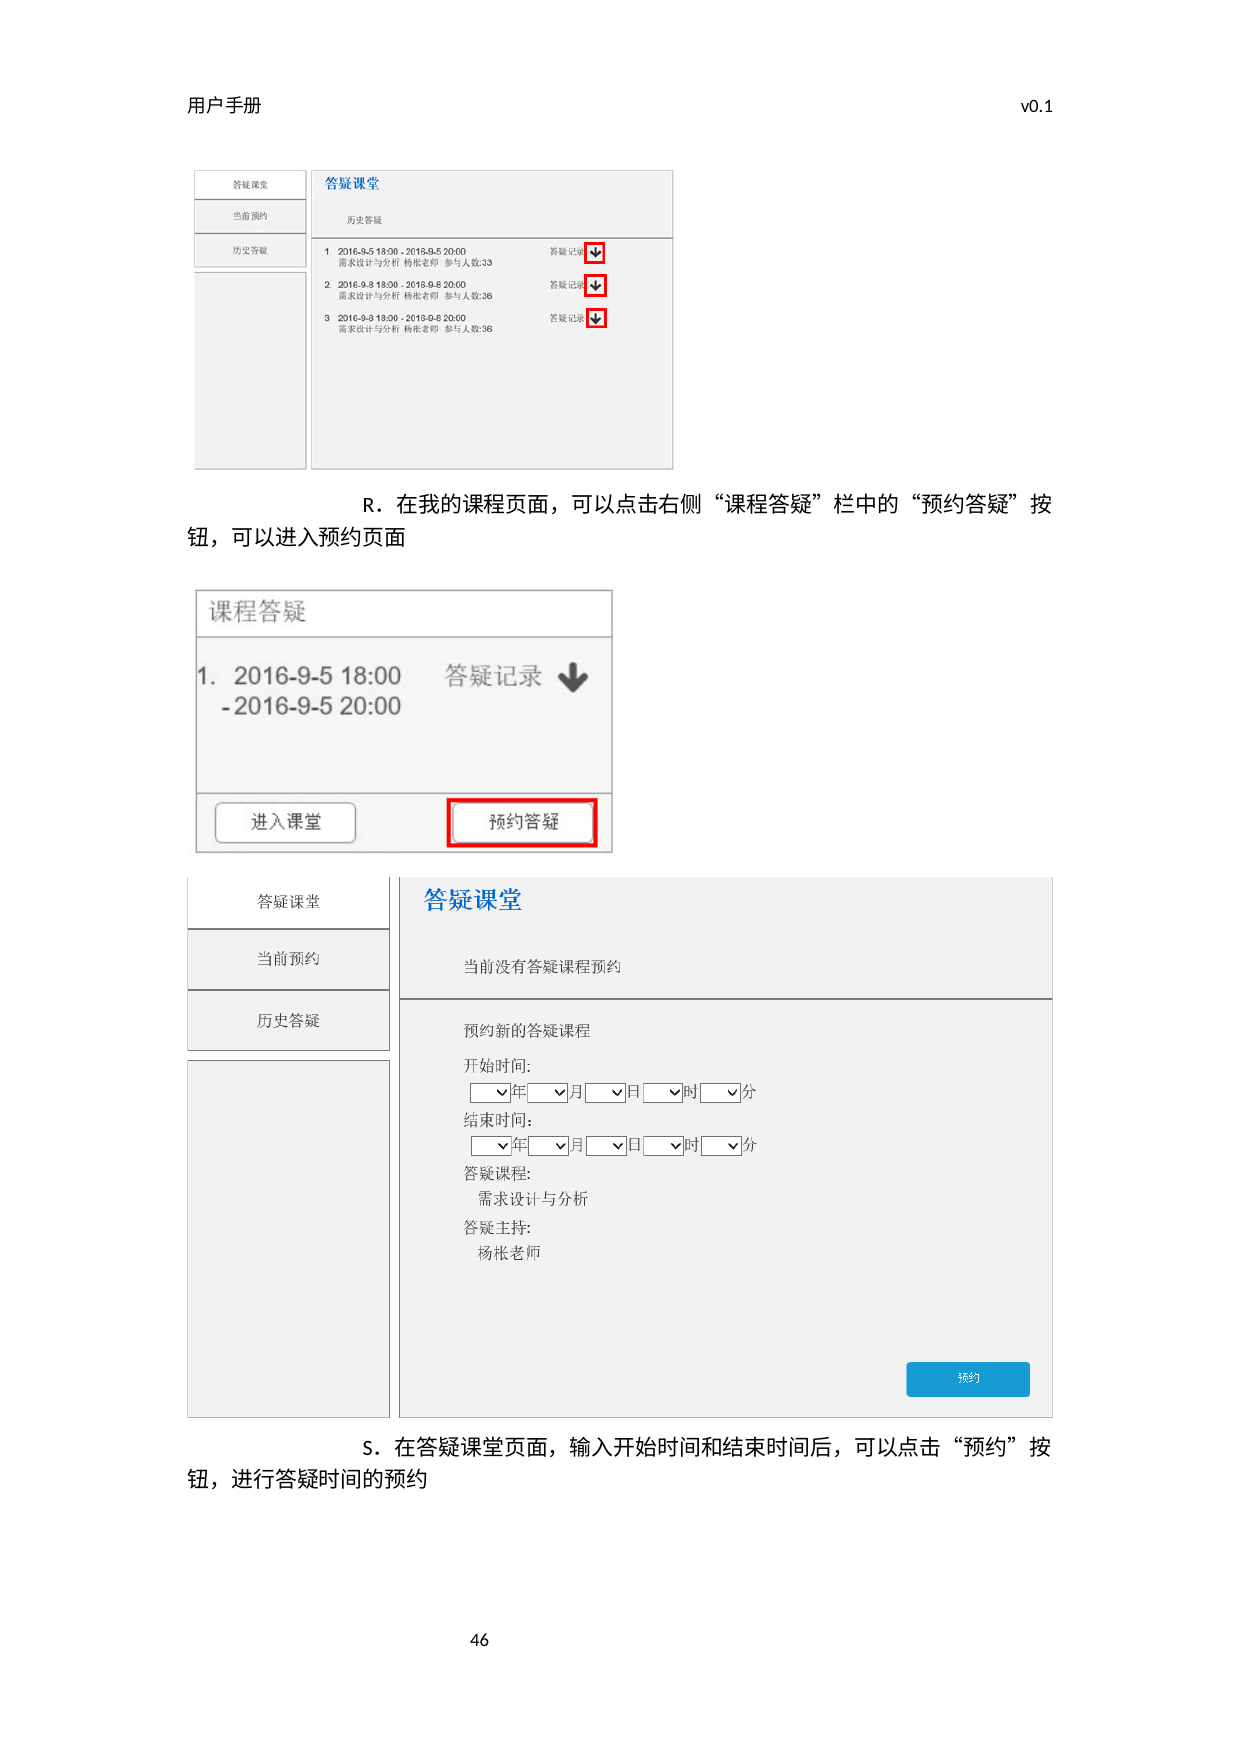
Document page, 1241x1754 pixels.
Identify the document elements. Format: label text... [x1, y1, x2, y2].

picture [187, 877, 1053, 1418]
text R．在我的课程页面，可以点击右侧“课程答疑”栏中的“预约答疑”按钮，可以进入预约页面 [187, 487, 1053, 552]
text S．在答疑课堂页面，输入开始时间和结束时间后，可以点击“预约”按钮，进行答疑时间的预约 [187, 1429, 1053, 1494]
picture [187, 162, 682, 479]
picture [187, 584, 619, 862]
